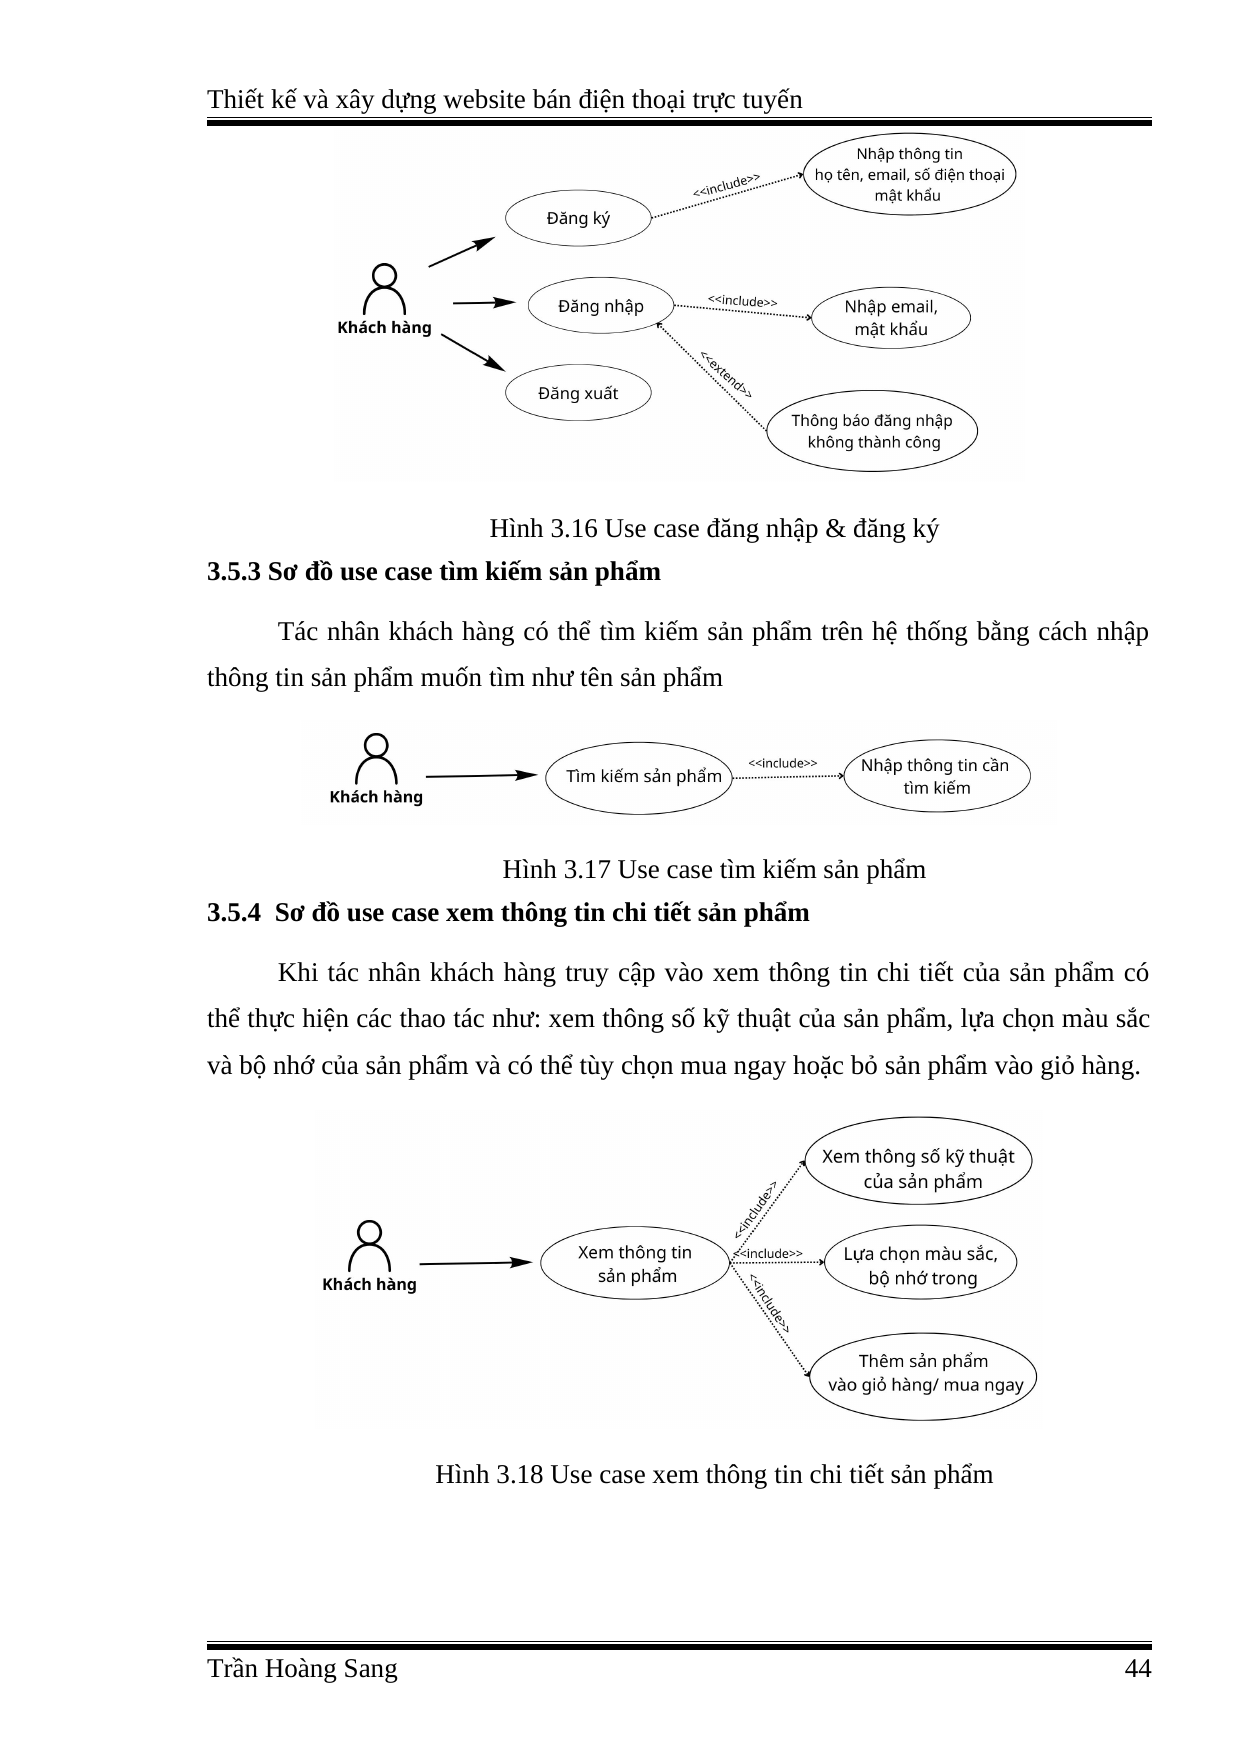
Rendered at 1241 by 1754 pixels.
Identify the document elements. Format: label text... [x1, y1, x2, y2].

text Khi tác nhân khách hàng truy cập vào xem thông tin chi tiết của sản phẩm có thể thực hiện các thao tác như: xem thông số kỹ thuật của sản phẩm, lựa chọn màu sắc và bộ nhớ của sản phẩm và có thể tùy chọn mua ngay hoặc bỏ sản phẩm vào giỏ hàng. [207, 956, 1152, 1080]
picture [315, 1110, 1043, 1429]
subtitle Sơ đồ use case xem thông tin chi tiết sản phẩm [207, 897, 1152, 928]
picture [333, 128, 1025, 482]
subtitle Sơ đồ use case tìm kiếm sản phẩm [207, 556, 1152, 587]
picture [301, 720, 1058, 825]
text Tác nhân khách hàng có thể tìm kiếm sản phẩm trên hệ thống bằng cách nhập thông tin sản phẩm muốn tìm như tên sản phẩm [207, 615, 1152, 692]
